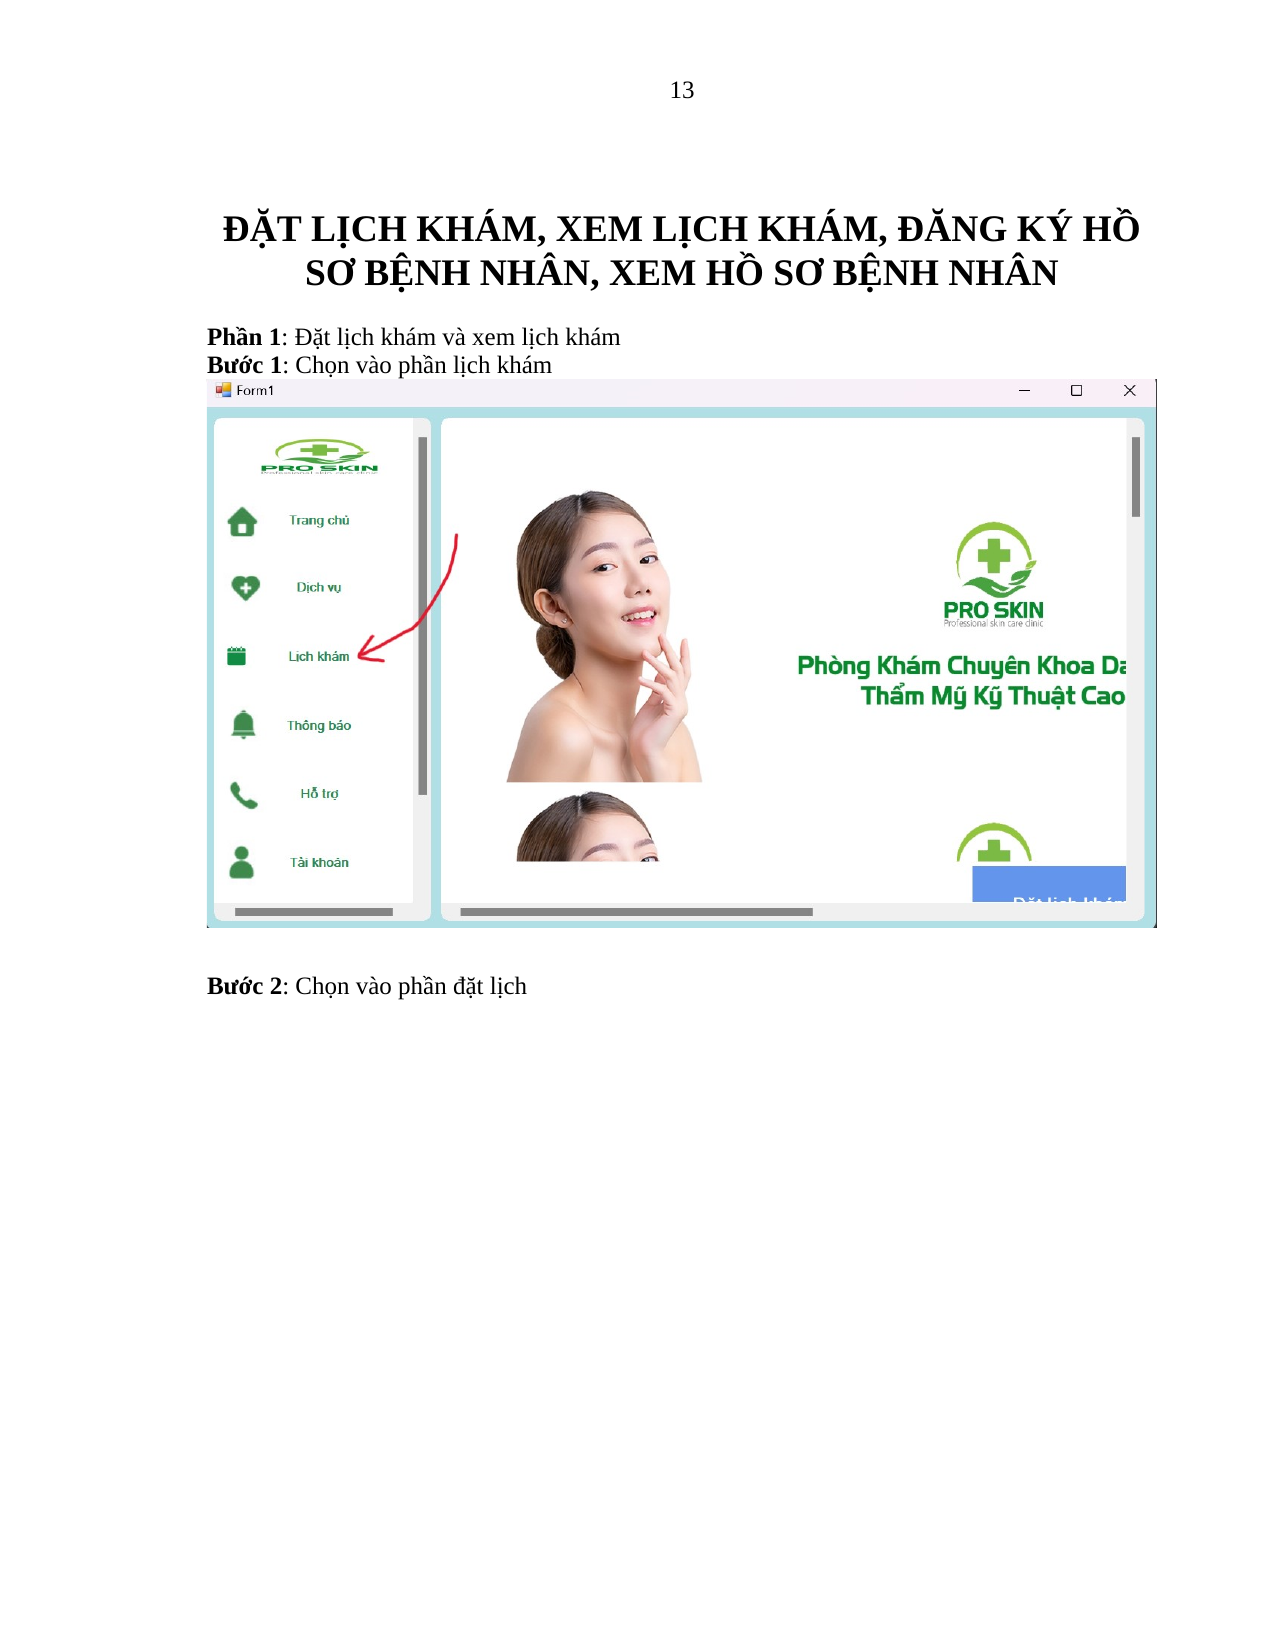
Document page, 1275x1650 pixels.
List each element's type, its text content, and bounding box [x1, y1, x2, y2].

text ĐẶT LỊCH KHÁM, XEM LỊCH KHÁM, ĐĂNG KÝ HỒ SƠ BỆNH NHÂN, XEM HỒ SƠ BỆNH NHÂN [207, 207, 1157, 293]
text Phần 1: Đặt lịch khám và xem lịch khám [207, 322, 1157, 351]
text Bước 2: Chọn vào phần đặt lịch [207, 971, 1157, 999]
text Bước 1: Chọn vào phần lịch khám [207, 351, 1157, 379]
picture [206, 379, 1157, 928]
